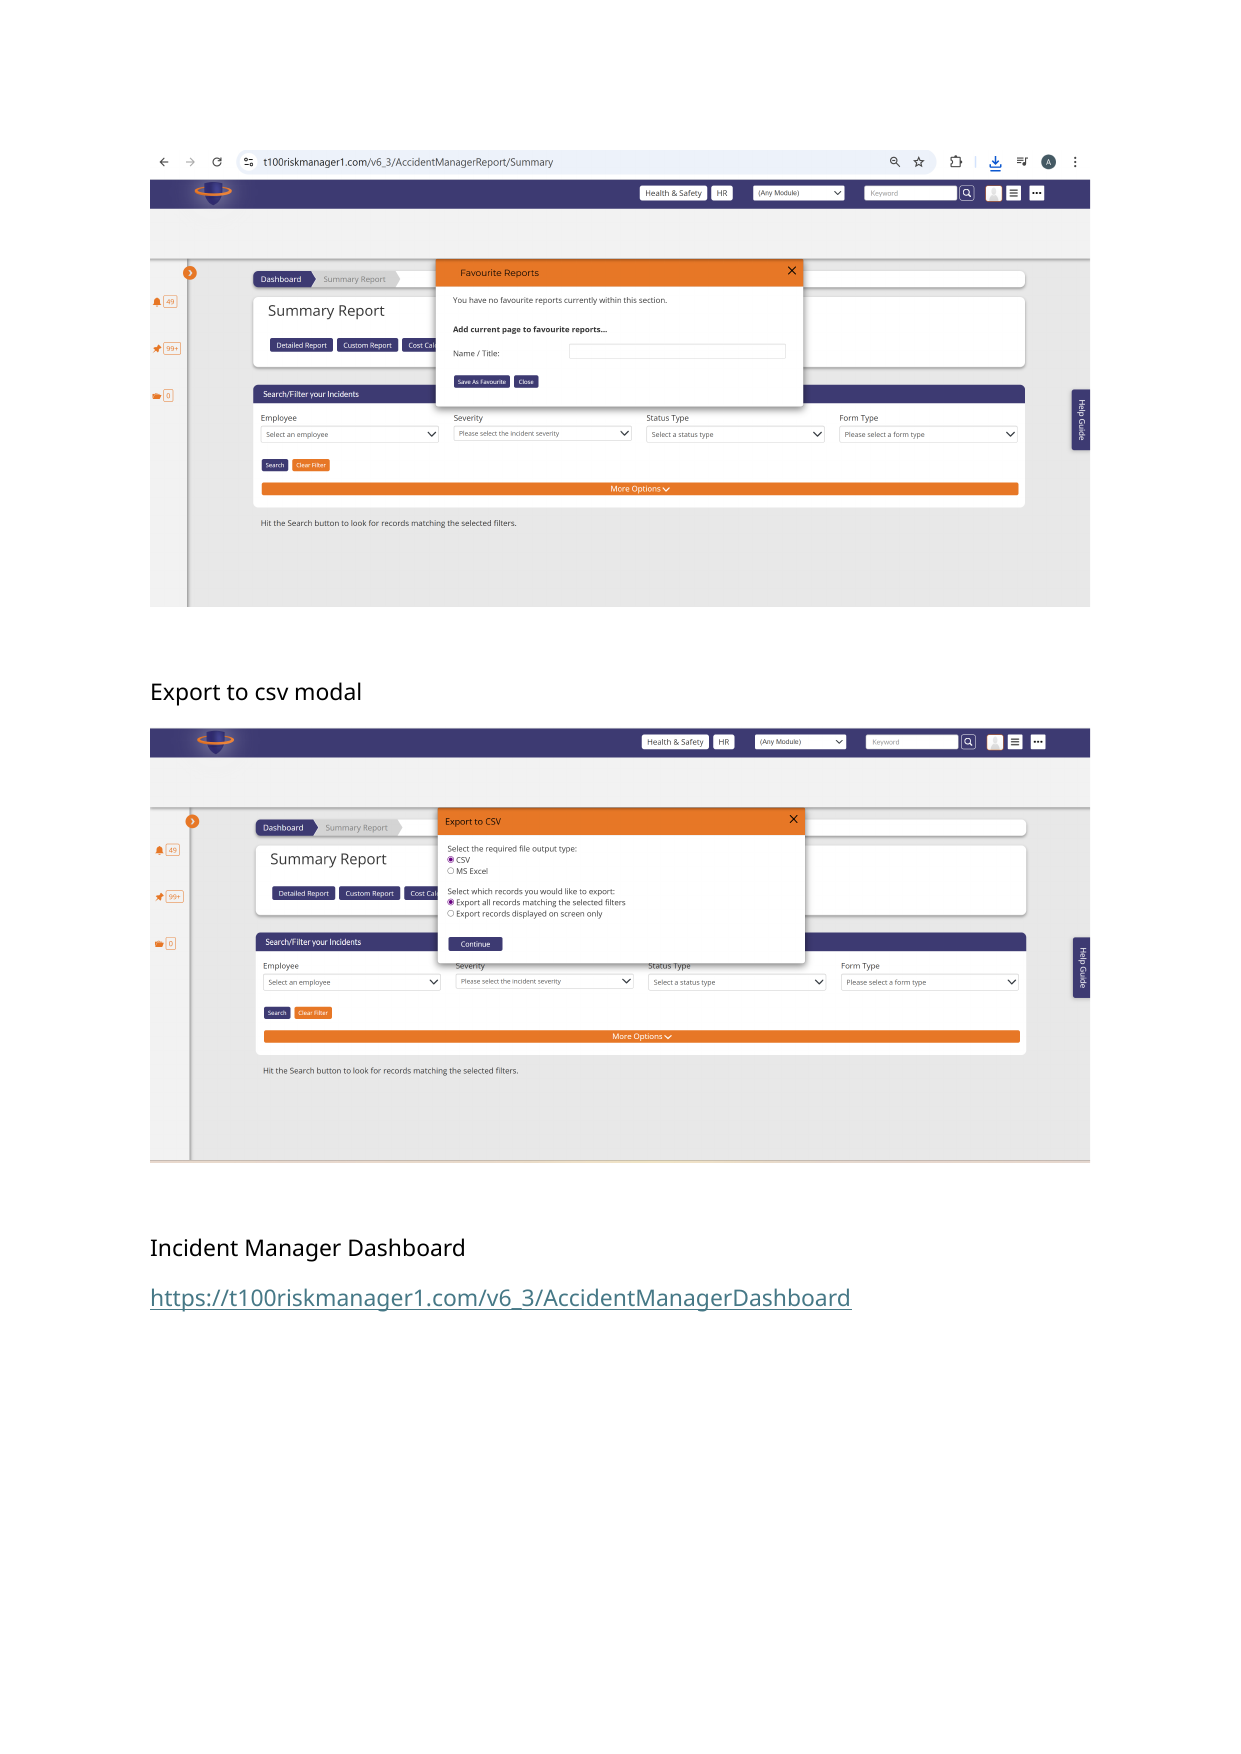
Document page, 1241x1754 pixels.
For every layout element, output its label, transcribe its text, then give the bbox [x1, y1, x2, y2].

picture [150, 726, 1091, 1163]
text Export to csv modal [150, 676, 1090, 707]
text Incident Manager Dashboard [150, 1232, 1090, 1263]
text https://t100riskmanager1.com/v6_3/AccidentManagerDashboard [150, 1282, 1090, 1314]
picture [150, 150, 1091, 607]
